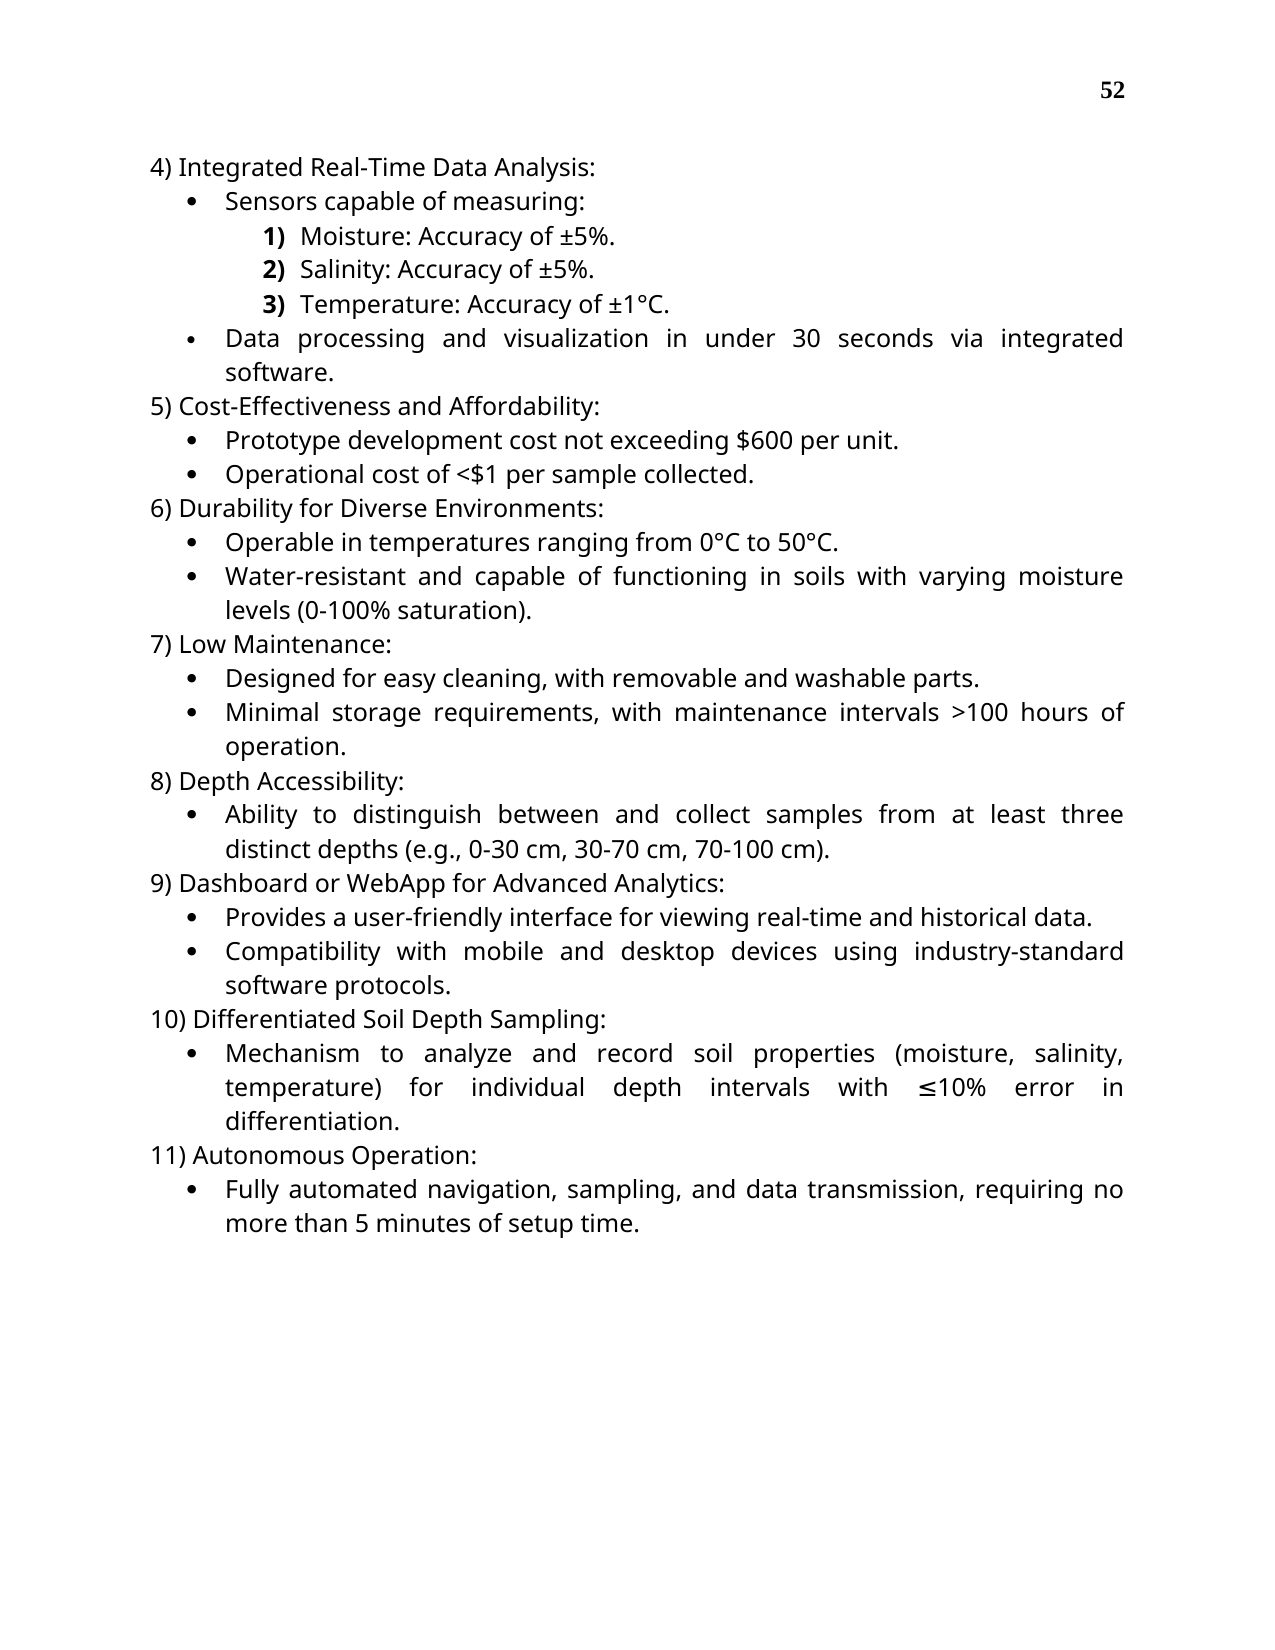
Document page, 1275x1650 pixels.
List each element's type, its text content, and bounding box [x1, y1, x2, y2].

text 7) Low Maintenance: [150, 627, 1125, 661]
list Operational cost of <$1 per sample collected. [187, 457, 1125, 491]
list Provides a user-friendly interface for viewing real-time and historical data. [187, 899, 1125, 933]
list Water-resistant and capable of functioning in soils with varying moisture levels (0-100% saturation). [187, 559, 1125, 627]
list Compatibility with mobile and desktop devices using industry-standard software protocols. [187, 933, 1125, 1002]
list Mechanism to analyze and record soil properties (moisture, salinity, temperature) for individual depth intervals with ≤10% error in differentiation. [187, 1036, 1125, 1138]
list Salinity: Accuracy of ±5%. [262, 252, 1125, 286]
text 9) Dashboard or WebApp for Advanced Analytics: [150, 865, 1125, 899]
text 11) Autonomous Operation: [150, 1138, 1125, 1172]
text 5) Cost-Effectiveness and Affordability: [150, 388, 1125, 422]
list Sensors capable of measuring: [187, 184, 1125, 218]
list Designed for easy cleaning, with removable and washable parts. [187, 661, 1125, 695]
text 4) Integrated Real-Time Data Analysis: [150, 150, 1125, 184]
list Prototype development cost not exceeding $600 per unit. [187, 422, 1125, 457]
list Fully automated navigation, sampling, and data transmission, requiring no more than 5 minutes of setup time. [187, 1172, 1125, 1240]
list Moisture: Accuracy of ±5%. [262, 218, 1125, 252]
text 8) Depth Accessibility: [150, 763, 1125, 797]
list Data processing and visualization in under 30 seconds via integrated software. [187, 320, 1125, 388]
list Ability to distinguish between and collect samples from at least three distinct depths (e.g., 0-30 cm, 30-70 cm, 70-100 cm). [187, 797, 1125, 865]
list Temperature: Accuracy of ±1°C. [262, 286, 1125, 320]
text 6) Durability for Diverse Environments: [150, 491, 1125, 525]
list Operable in temperatures ranging from 0°C to 50°C. [187, 525, 1125, 559]
list Minimal storage requirements, with maintenance intervals >100 hours of operation. [187, 695, 1125, 763]
text 10) Differentiated Soil Depth Sampling: [150, 1002, 1125, 1036]
